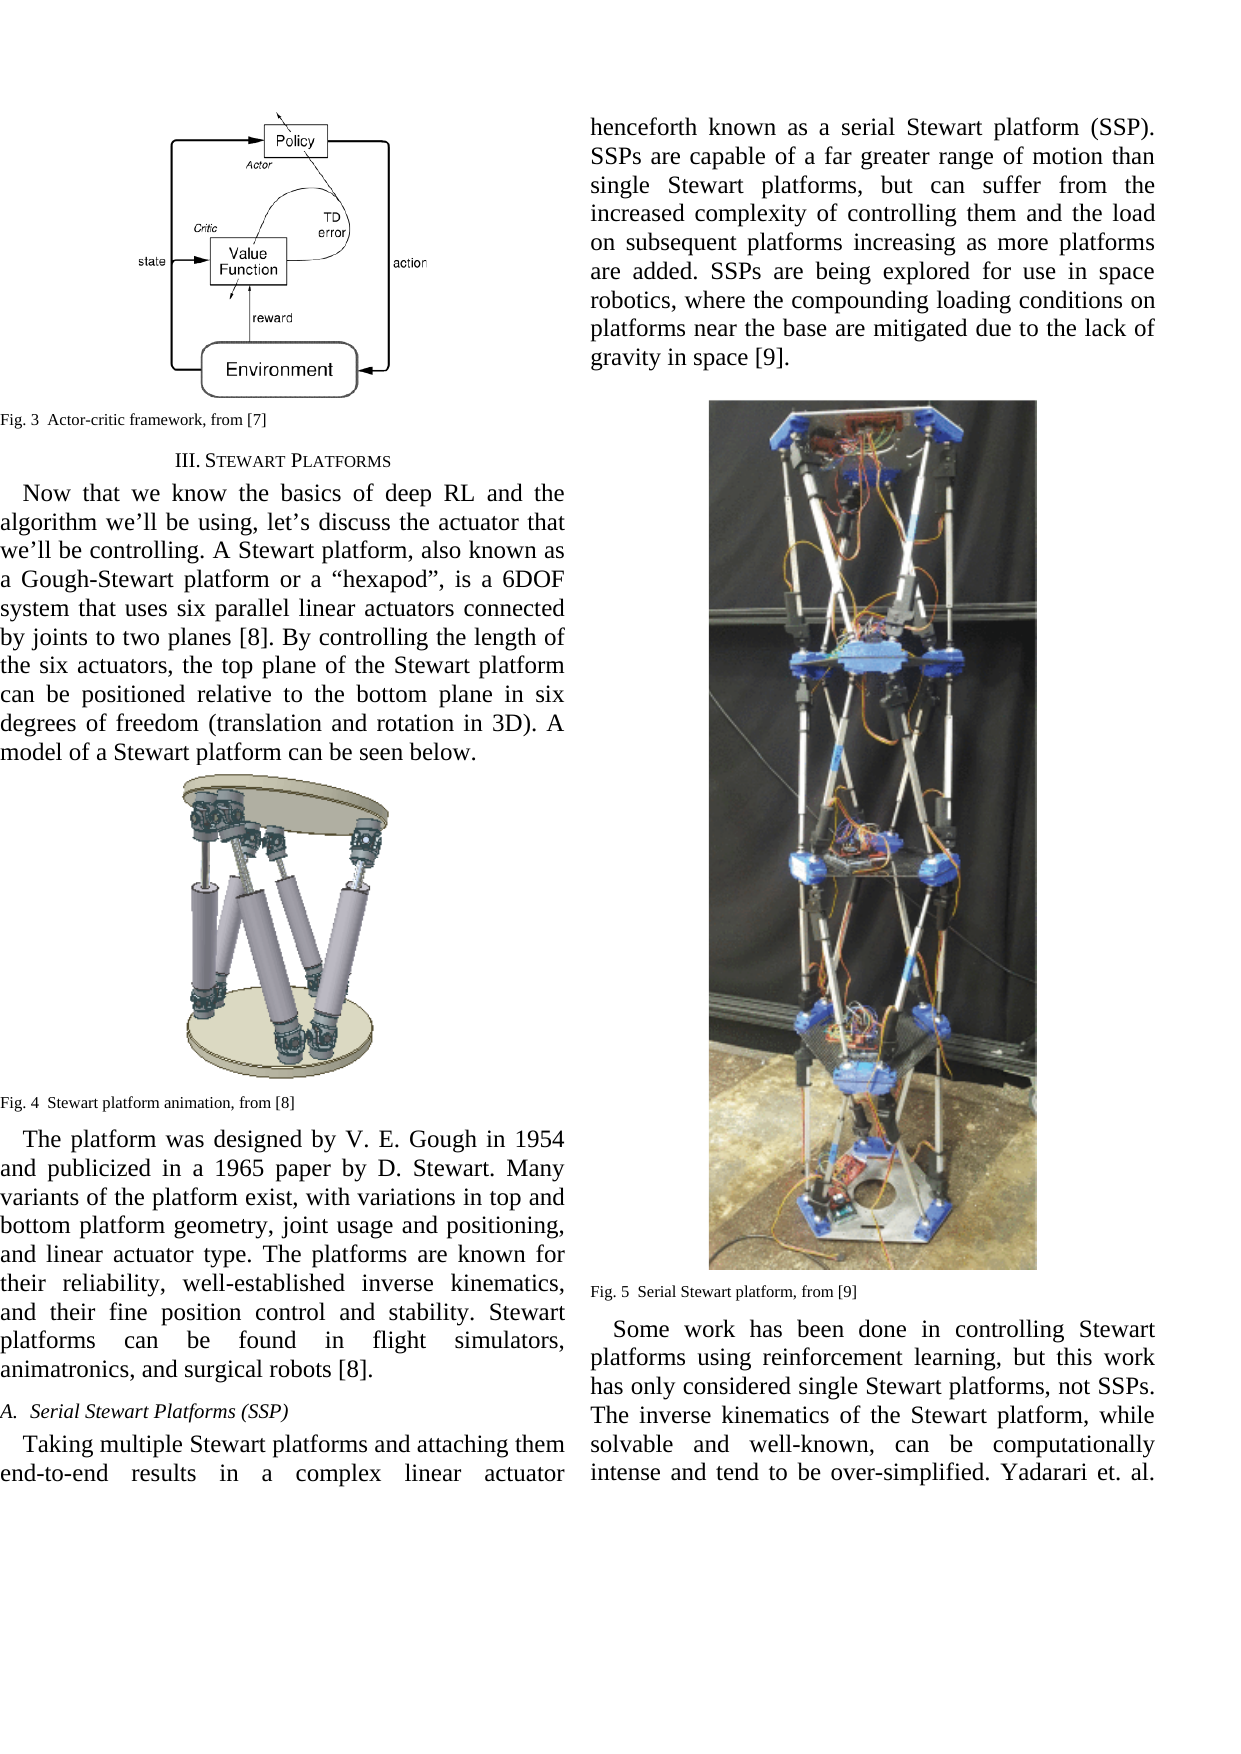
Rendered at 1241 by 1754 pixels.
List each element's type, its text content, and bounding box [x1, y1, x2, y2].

picture [708, 399, 1037, 1270]
text Fig. 4 Stewart platform animation, from [8] [0, 1093, 565, 1112]
text Now that we know the basics of deep RL and the algorithm we’ll be using, let’s discuss the actuator that we’ll be controlling. A Stewart platform, also known as a Gough-Stewart platform or a “hexapod”, is a 6DOF system that uses six parallel linear actuators connected by joints to two planes [8]. By controlling the length of the six actuators, the top plane of the Stewart platform can be positioned relative to the bottom plane in six degrees of freedom (translation and rotation in 3D). A model of a Stewart platform can be seen below. [0, 478, 565, 765]
picture [138, 112, 427, 398]
text Fig. 5 Serial Stewart platform, from [9] [590, 1282, 1156, 1301]
picture [174, 765, 391, 1081]
subtitle Stewart Platforms [0, 448, 565, 472]
subtitle Serial Stewart Platforms (SSP) [0, 1399, 565, 1423]
text The platform was designed by V. E. Gough in 1954 and publicized in a 1965 paper by D. Stewart. Many variants of the platform exist, with variations in top and bottom platform geometry, joint usage and positioning, and linear actuator type. The platforms are known for their reliability, well-established inverse kinematics, and their fine position control and stability. Stewart platforms can be found in flight simulators, animatronics, and surgical robots [8]. [0, 1124, 565, 1383]
text Taking multiple Stewart platforms and attaching them end-to-end results in a complex linear actuator henceforth known as a serial Stewart platform (SSP). SSPs are capable of a far greater range of motion than single Stewart platforms, but can suffer from the increased complexity of controlling them and the load on subsequent platforms increasing as more platforms are added. SSPs are being explored for use in space robotics, where the compounding loading conditions on platforms near the base are mitigated due to the lack of gravity in space [9]. [590, 112, 1156, 371]
text Fig. 3 Actor-critic framework, from [7] [0, 410, 565, 429]
